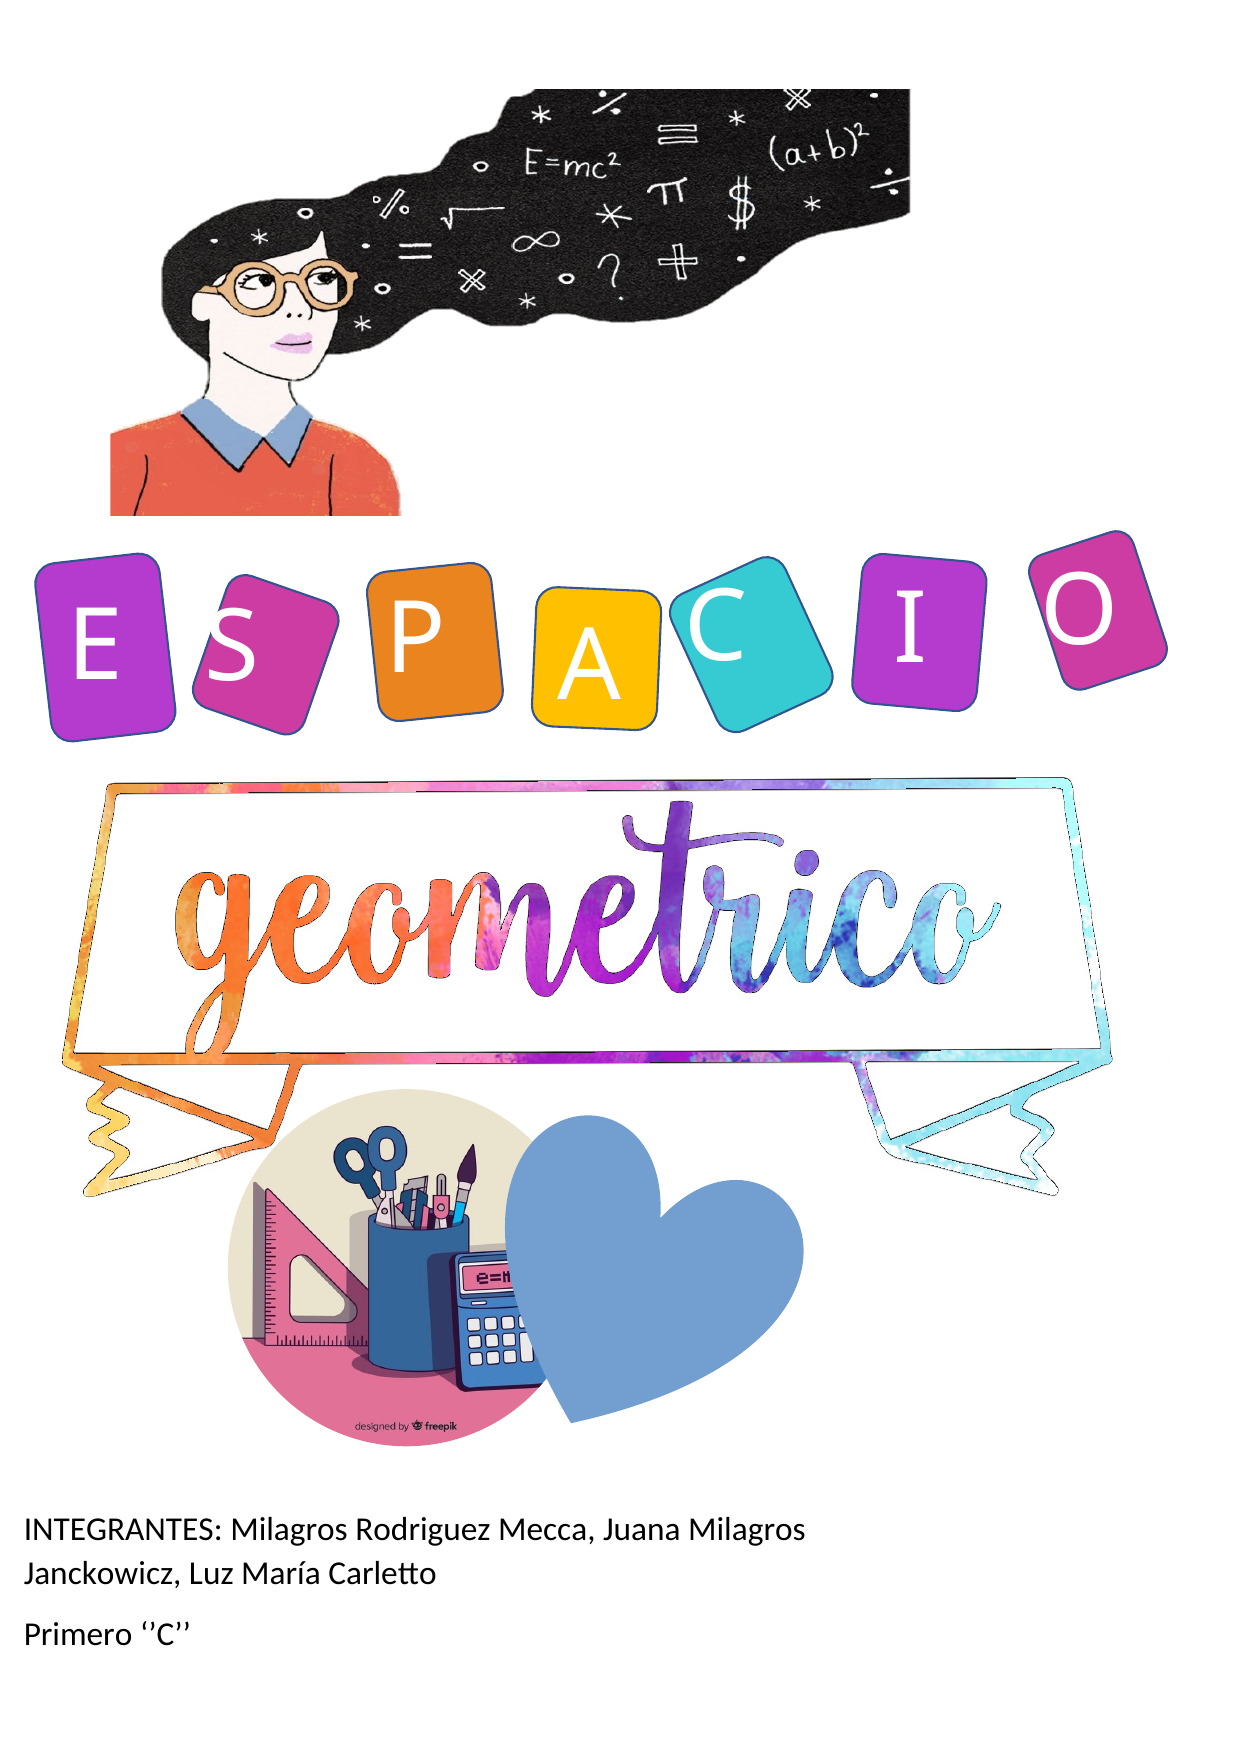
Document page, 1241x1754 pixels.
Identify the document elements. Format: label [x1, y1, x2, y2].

picture [0, 639, 1171, 1447]
picture [110, 89, 915, 516]
